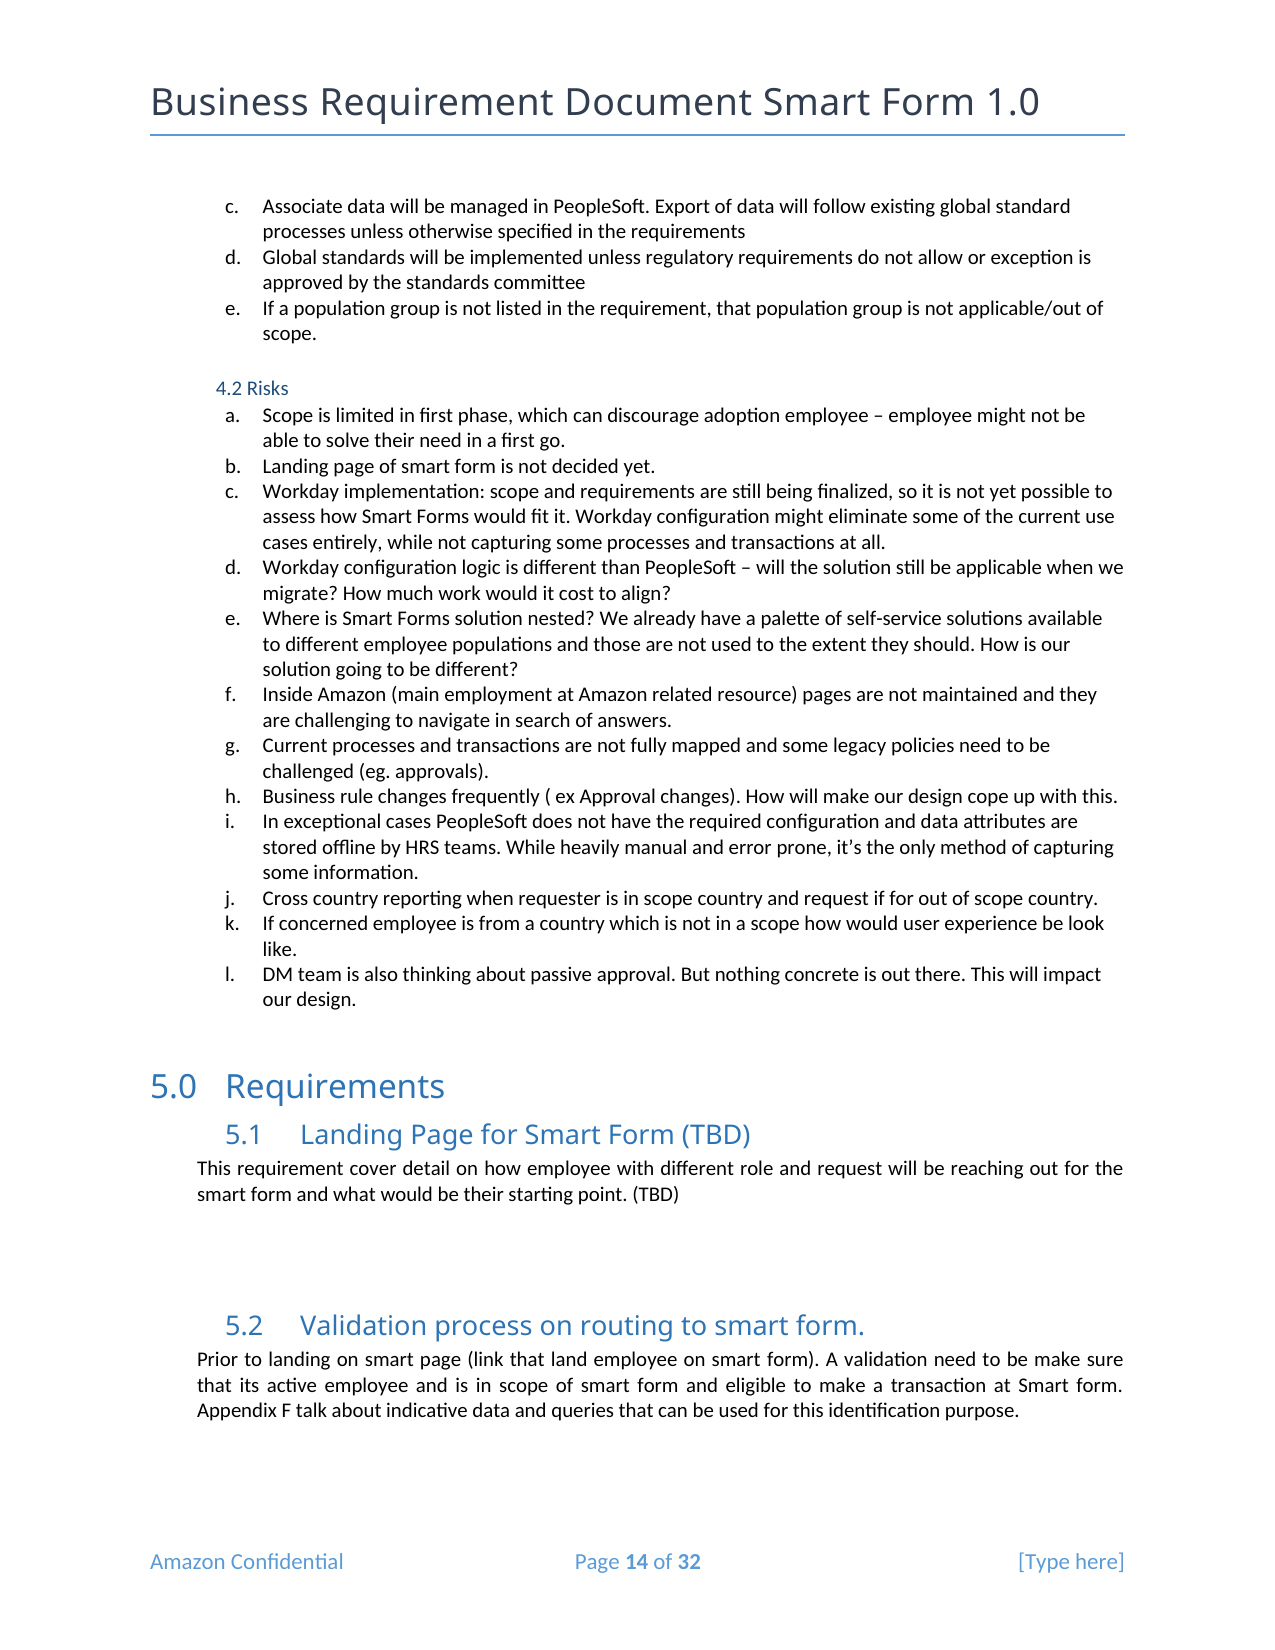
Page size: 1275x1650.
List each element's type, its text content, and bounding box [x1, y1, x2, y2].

list Landing page of smart form is not decided yet. [225, 453, 1125, 478]
list Inside Amazon (main employment at Amazon related resource) pages are not maintained and they are challenging to navigate in search of answers. [225, 682, 1125, 732]
list Associate data will be managed in PeopleSoft. Export of data will follow existing global standard processes unless otherwise specified in the requirements [225, 193, 1125, 244]
list Where is Smart Forms solution nested? We already have a palette of self-service solutions available to different employee populations and those are not used to the extent they should. How is our solution going to be different? [225, 605, 1125, 682]
list Workday implementation: scope and requirements are still being finalized, so it is not yet possible to assess how Smart Forms would fit it. Workday configuration might eliminate some of the current use cases entirely, while not capturing some processes and transactions at all. [225, 478, 1125, 554]
list If concerned employee is from a country which is not in a scope how would user experience be look like. [225, 910, 1125, 961]
list Cross country reporting when requester is in scope country and request if for out of scope country. [225, 885, 1125, 910]
subtitle 4.2 Risks [216, 375, 1125, 401]
list Prior to landing on smart page (link that land employee on smart form). A validation need to be make sure that its active employee and is in scope of smart form and eligible to make a transaction at Smart form. Appendix F talk about indicative data and queries that can be used for this identification purpose. [197, 1346, 1125, 1423]
list Scope is limited in first phase, which can discourage adoption employee – employee might not be able to solve their need in a first go. [225, 402, 1125, 453]
list Workday configuration logic is different than PeopleSoft – will the solution still be applicable when we migrate? How much work would it cost to align? [225, 554, 1125, 605]
list In exceptional cases PeopleSoft does not have the required configuration and data attributes are stored offline by HRS teams. While heavily manual and error prone, it’s the only method of capturing some information. [225, 809, 1125, 885]
list Global standards will be implemented unless regulatory requirements do not allow or exception is approved by the standards committee [225, 244, 1125, 295]
subtitle Requirements [150, 1062, 1125, 1108]
subtitle Validation process on routing to smart form. [225, 1307, 1125, 1343]
list If a population group is not listed in the requirement, that population group is not applicable/out of scope. [225, 295, 1125, 346]
list Business rule changes frequently ( ex Approval changes). How will make our design cope up with this. [225, 783, 1125, 809]
list DM team is also thinking about passive approval. But nothing concrete is out there. This will impact our design. [225, 961, 1125, 1012]
list Current processes and transactions are not fully mapped and some legacy policies need to be challenged (eg. approvals). [225, 732, 1125, 783]
subtitle Landing Page for Smart Form (TBD) [225, 1116, 1125, 1152]
list This requirement cover detail on how employee with different role and request will be reaching out for the smart form and what would be their starting point. (TBD) [197, 1155, 1125, 1206]
